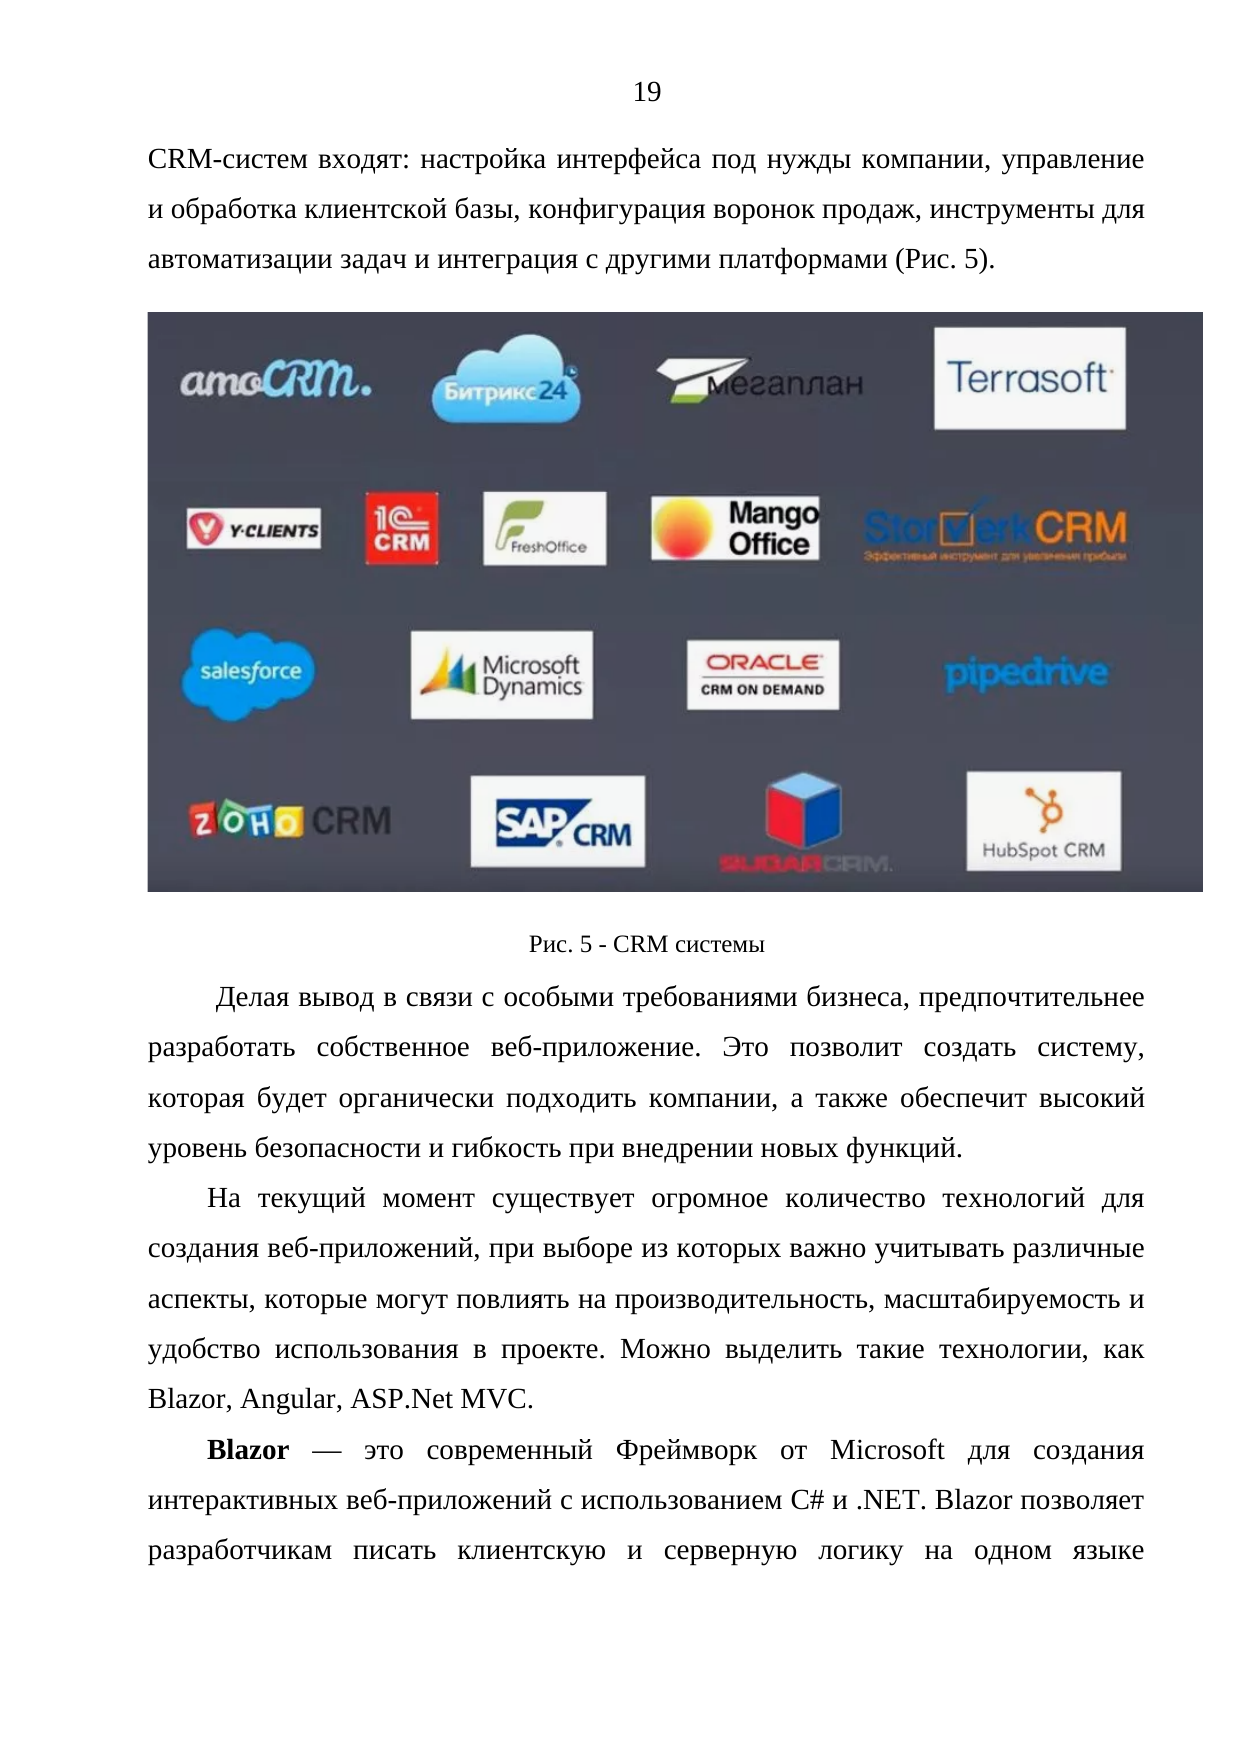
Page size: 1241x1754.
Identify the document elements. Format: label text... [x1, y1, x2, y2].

text На текущий момент существует огромное количество технологий для создания веб-приложений, при выборе из которых важно учитывать различные аспекты, которые могут повлиять на производительность, масштабируемость и удобство использования в проекте. Можно выделить такие технологии, как Blazor, Angular, ASP.Net MVC. [148, 1180, 1146, 1415]
text Рис. 5 - CRM системы [148, 929, 1146, 958]
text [148, 141, 1146, 275]
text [148, 1432, 1146, 1566]
picture [147, 312, 1203, 892]
text Делая вывод в связи с особыми требованиями бизнеса, предпочтительнее разработать собственное веб-приложение. Это позволит создать систему, которая будет органически подходить компании, а также обеспечит высокий уровень безопасности и гибкость при внедрении новых функций. [148, 979, 1146, 1163]
